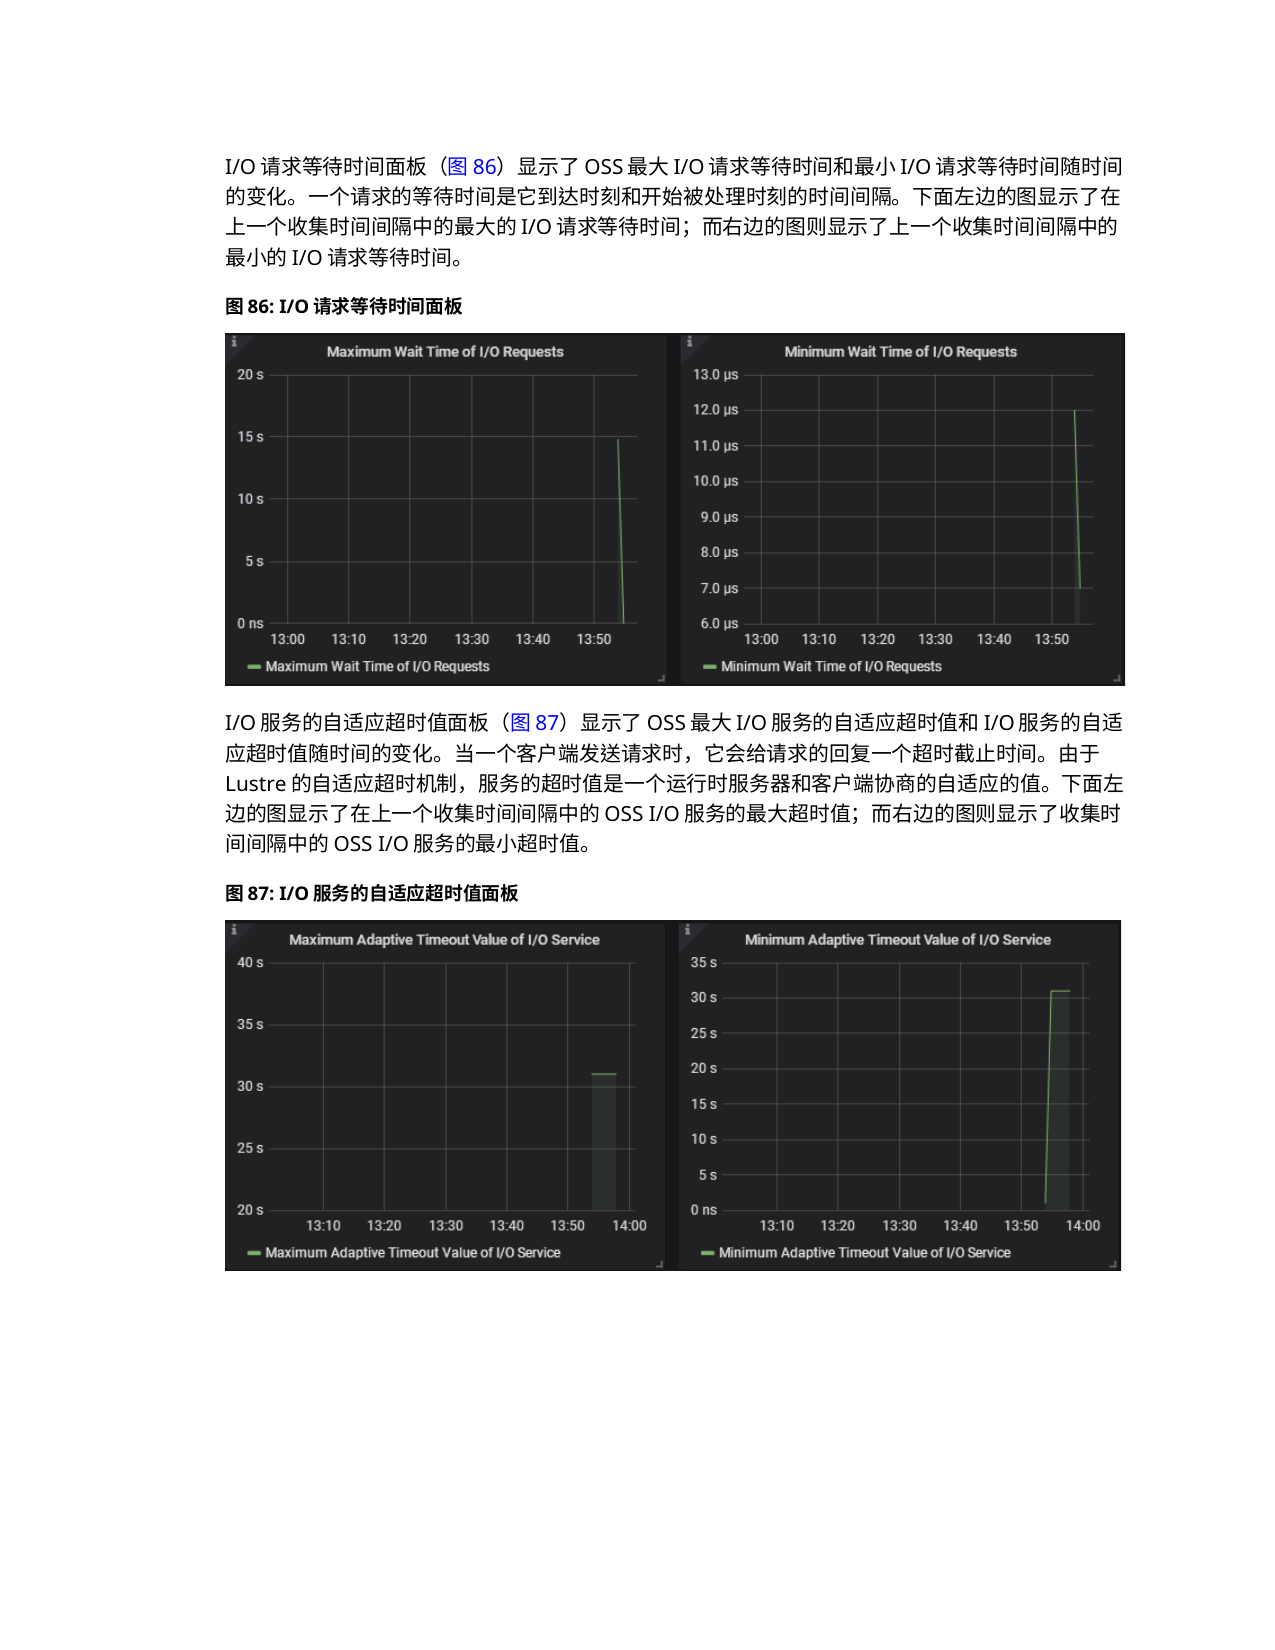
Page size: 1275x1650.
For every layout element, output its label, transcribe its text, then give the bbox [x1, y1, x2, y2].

picture [225, 333, 1126, 686]
text 图86: I/O请求等待时间面板 [225, 292, 1125, 319]
text I/O请求等待时间面板（图86）显示了OSS最大I/O请求等待时间和最小I/O请求等待时间随时间的变化。一个请求的等待时间是它到达时刻和开始被处理时刻的时间间隔。下面左边的图显示了在上一个收集时间间隔中的最大的I/O请求等待时间；而右边的图则显示了上一个收集时间间隔中的最小的I/O请求等待时间。 [225, 150, 1125, 271]
picture [225, 920, 1122, 1271]
text 图87: I/O服务的自适应超时值面板 [225, 879, 1125, 906]
text I/O服务的自适应超时值面板（图87）显示了OSS最大I/O服务的自适应超时值和I/O服务的自适应超时值随时间的变化。当一个客户端发送请求时，它会给请求的回复一个超时截止时间。由于Lustre的自适应超时机制，服务的超时值是一个运行时服务器和客户端协商的自适应的值。下面左边的图显示了在上一个收集时间间隔中的OSS I/O服务的最大超时值；而右边的图则显示了收集时间间隔中的OSS I/O服务的最小超时值。 [225, 707, 1125, 858]
